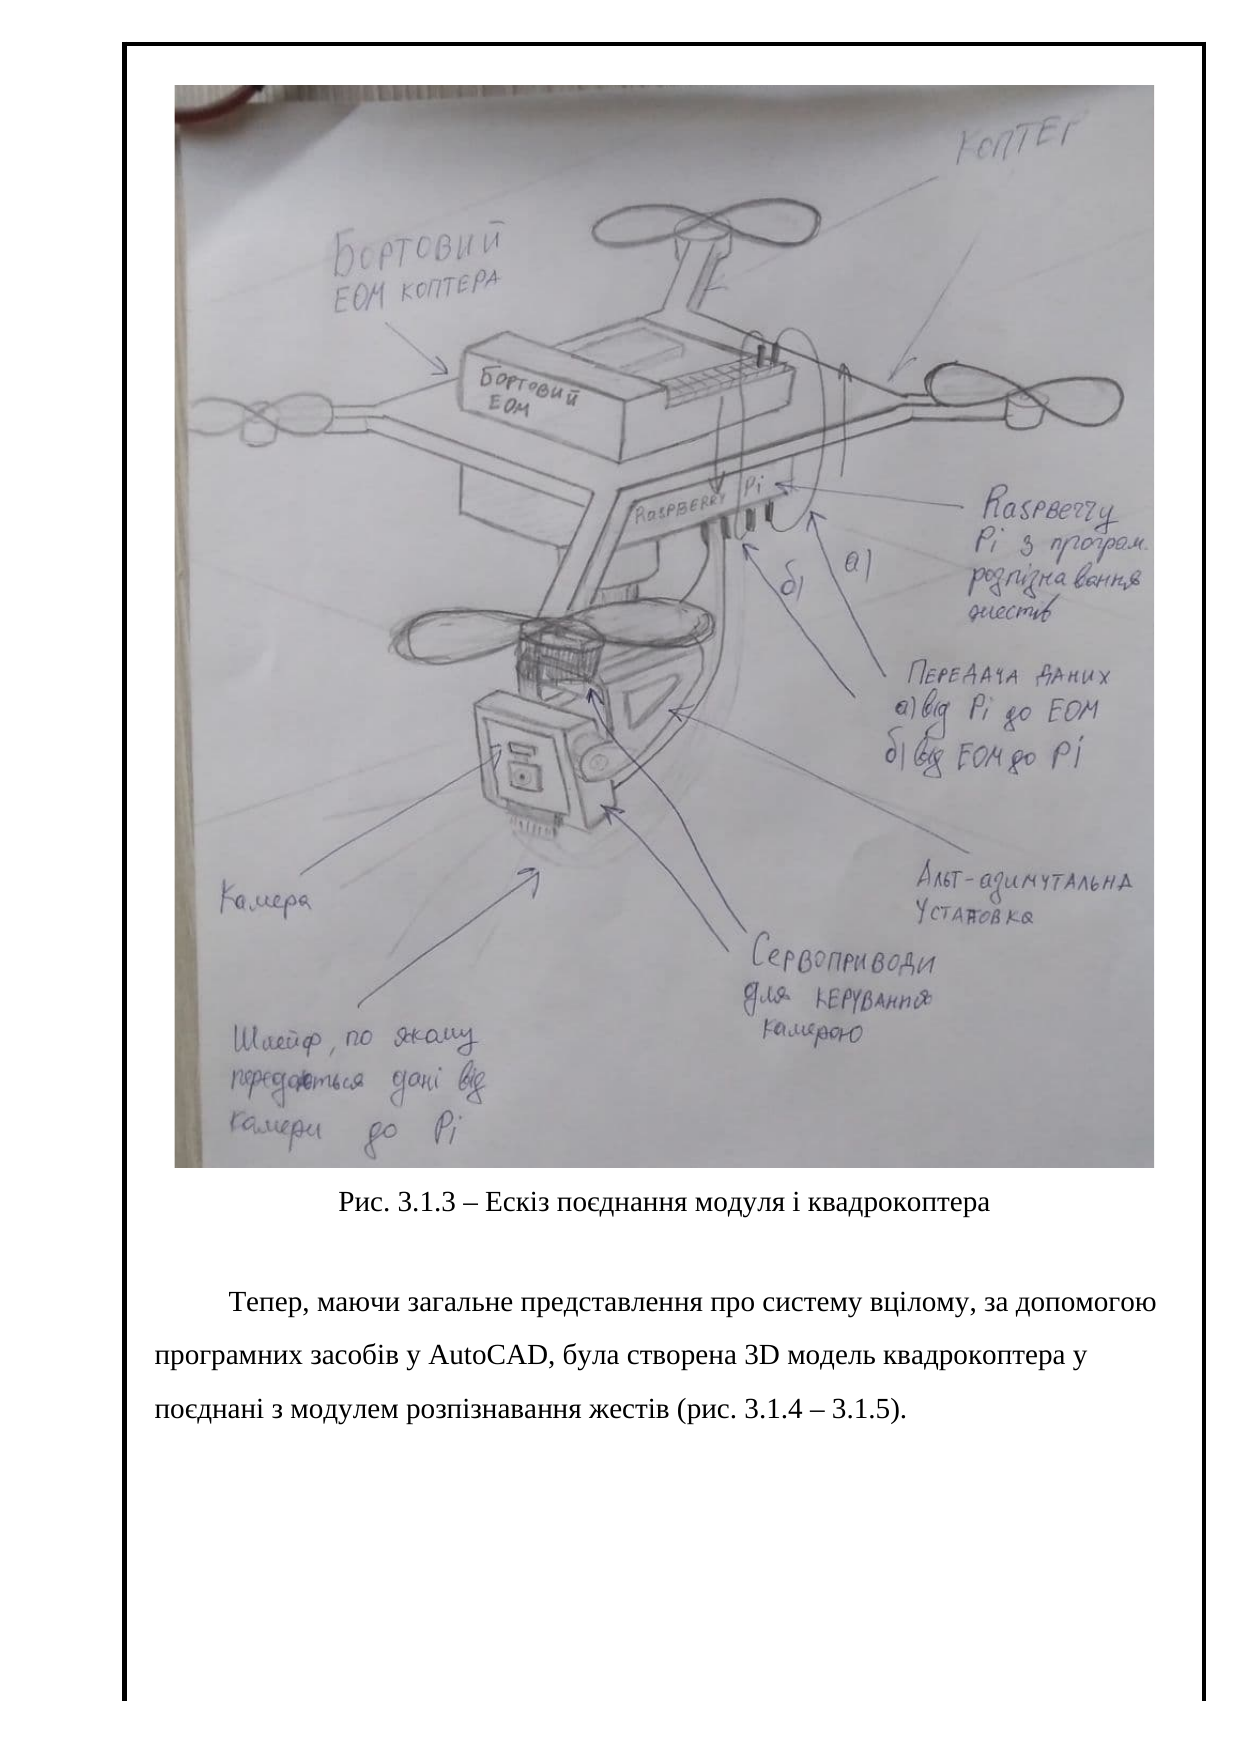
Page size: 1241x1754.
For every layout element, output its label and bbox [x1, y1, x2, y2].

picture [174, 85, 1155, 1168]
table_header [127, 46, 1202, 1701]
